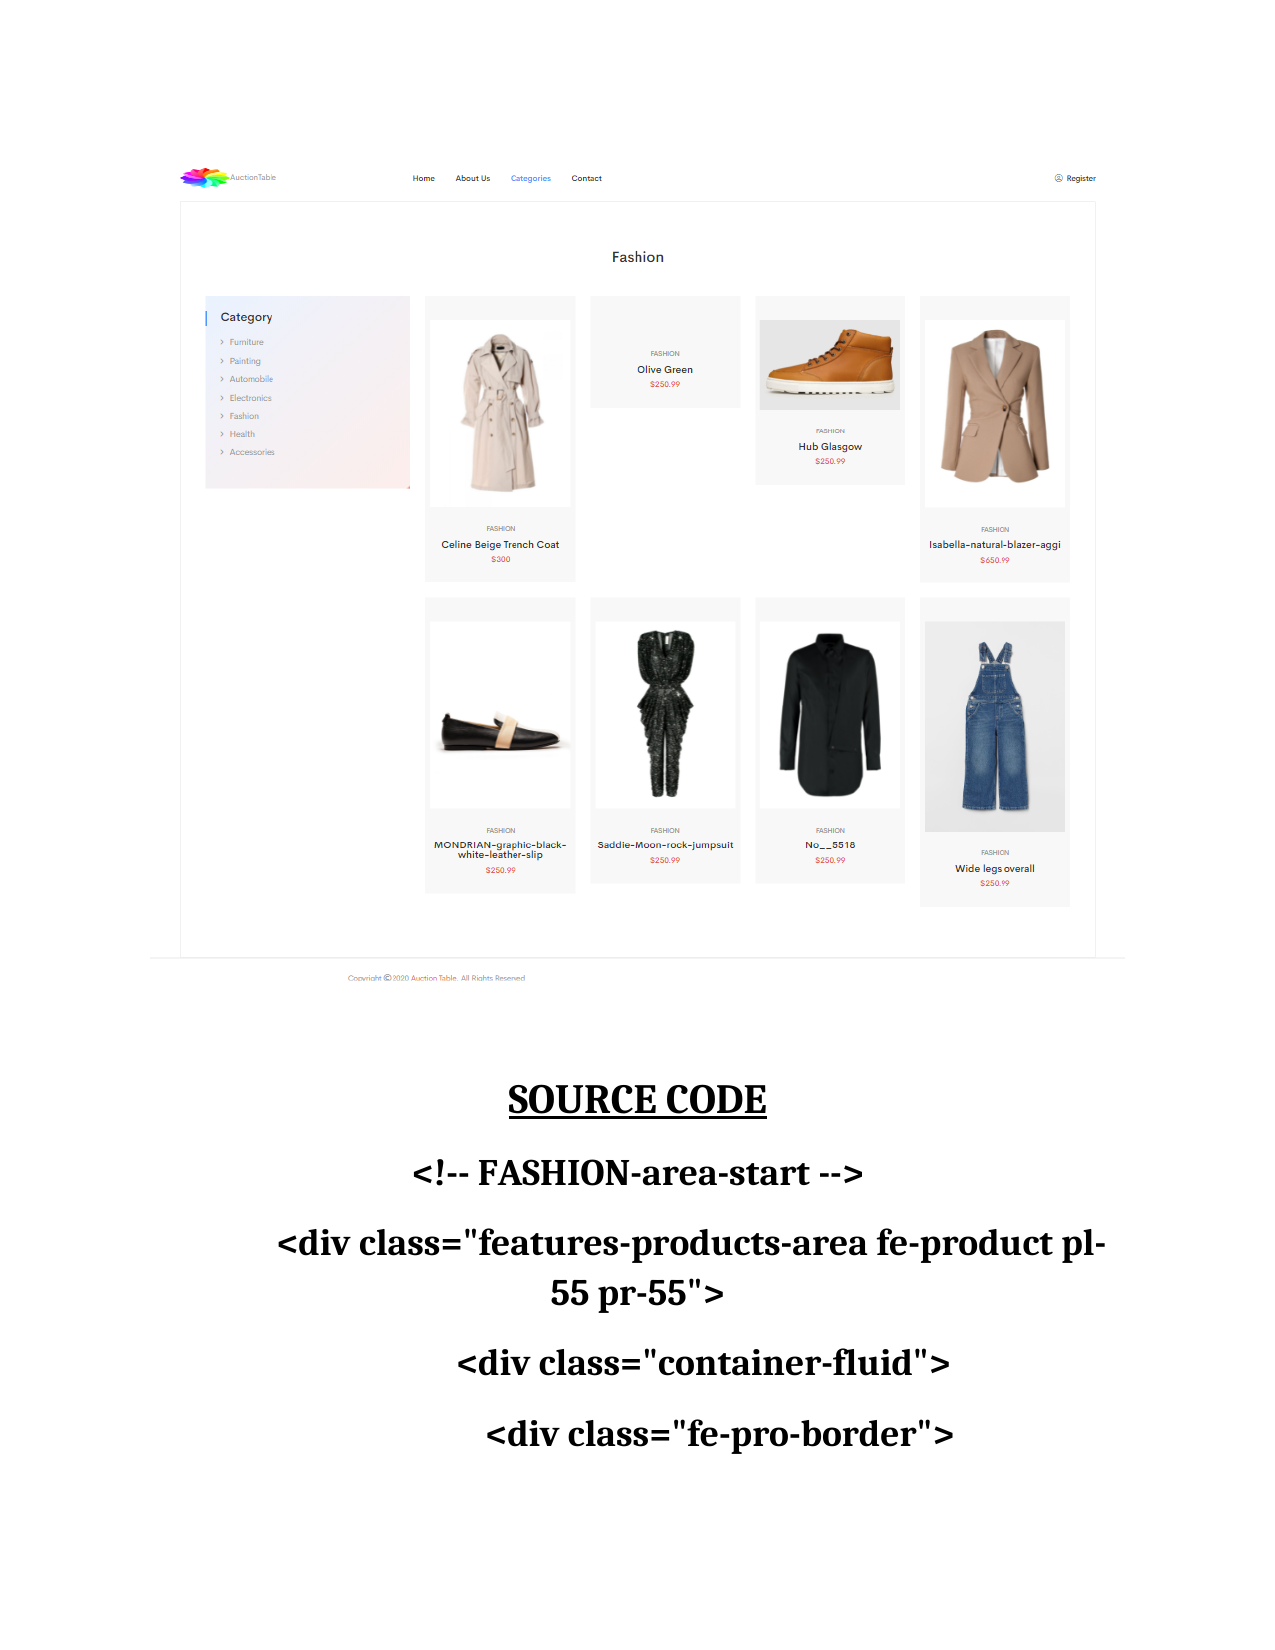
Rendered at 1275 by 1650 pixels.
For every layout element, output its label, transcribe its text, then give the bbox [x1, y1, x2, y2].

text <div class="features-products-area fe-product pl-55 pr-55"> [150, 1222, 1125, 1314]
text SOURCE CODE [150, 1076, 1125, 1123]
text <div class="fe-pro-border"> [150, 1412, 1125, 1455]
picture [150, 155, 1125, 981]
text <!-- FASHION-area-start --> [150, 1151, 1125, 1194]
text <div class="container-fluid"> [150, 1342, 1125, 1385]
